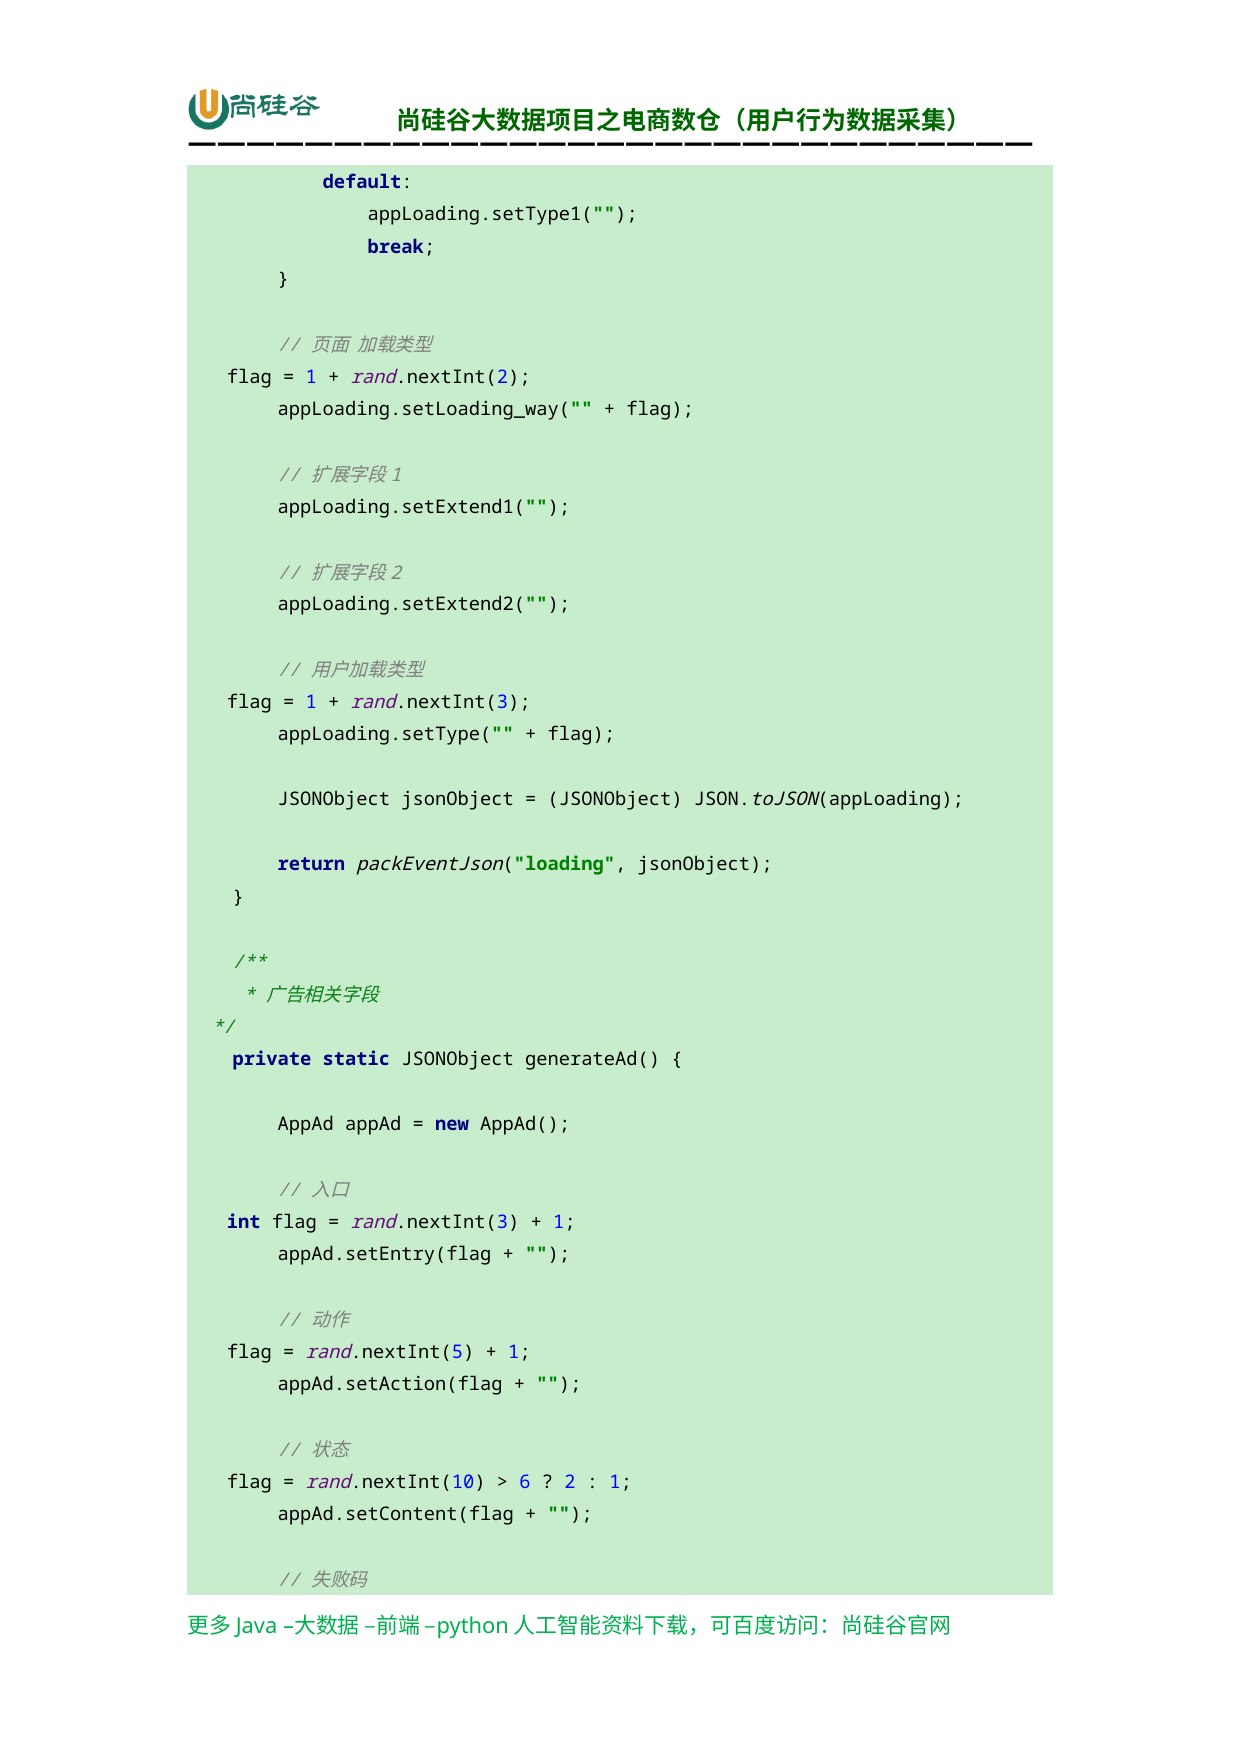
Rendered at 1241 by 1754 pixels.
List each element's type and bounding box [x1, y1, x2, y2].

text [187, 165, 1053, 1595]
picture [187, 88, 320, 130]
